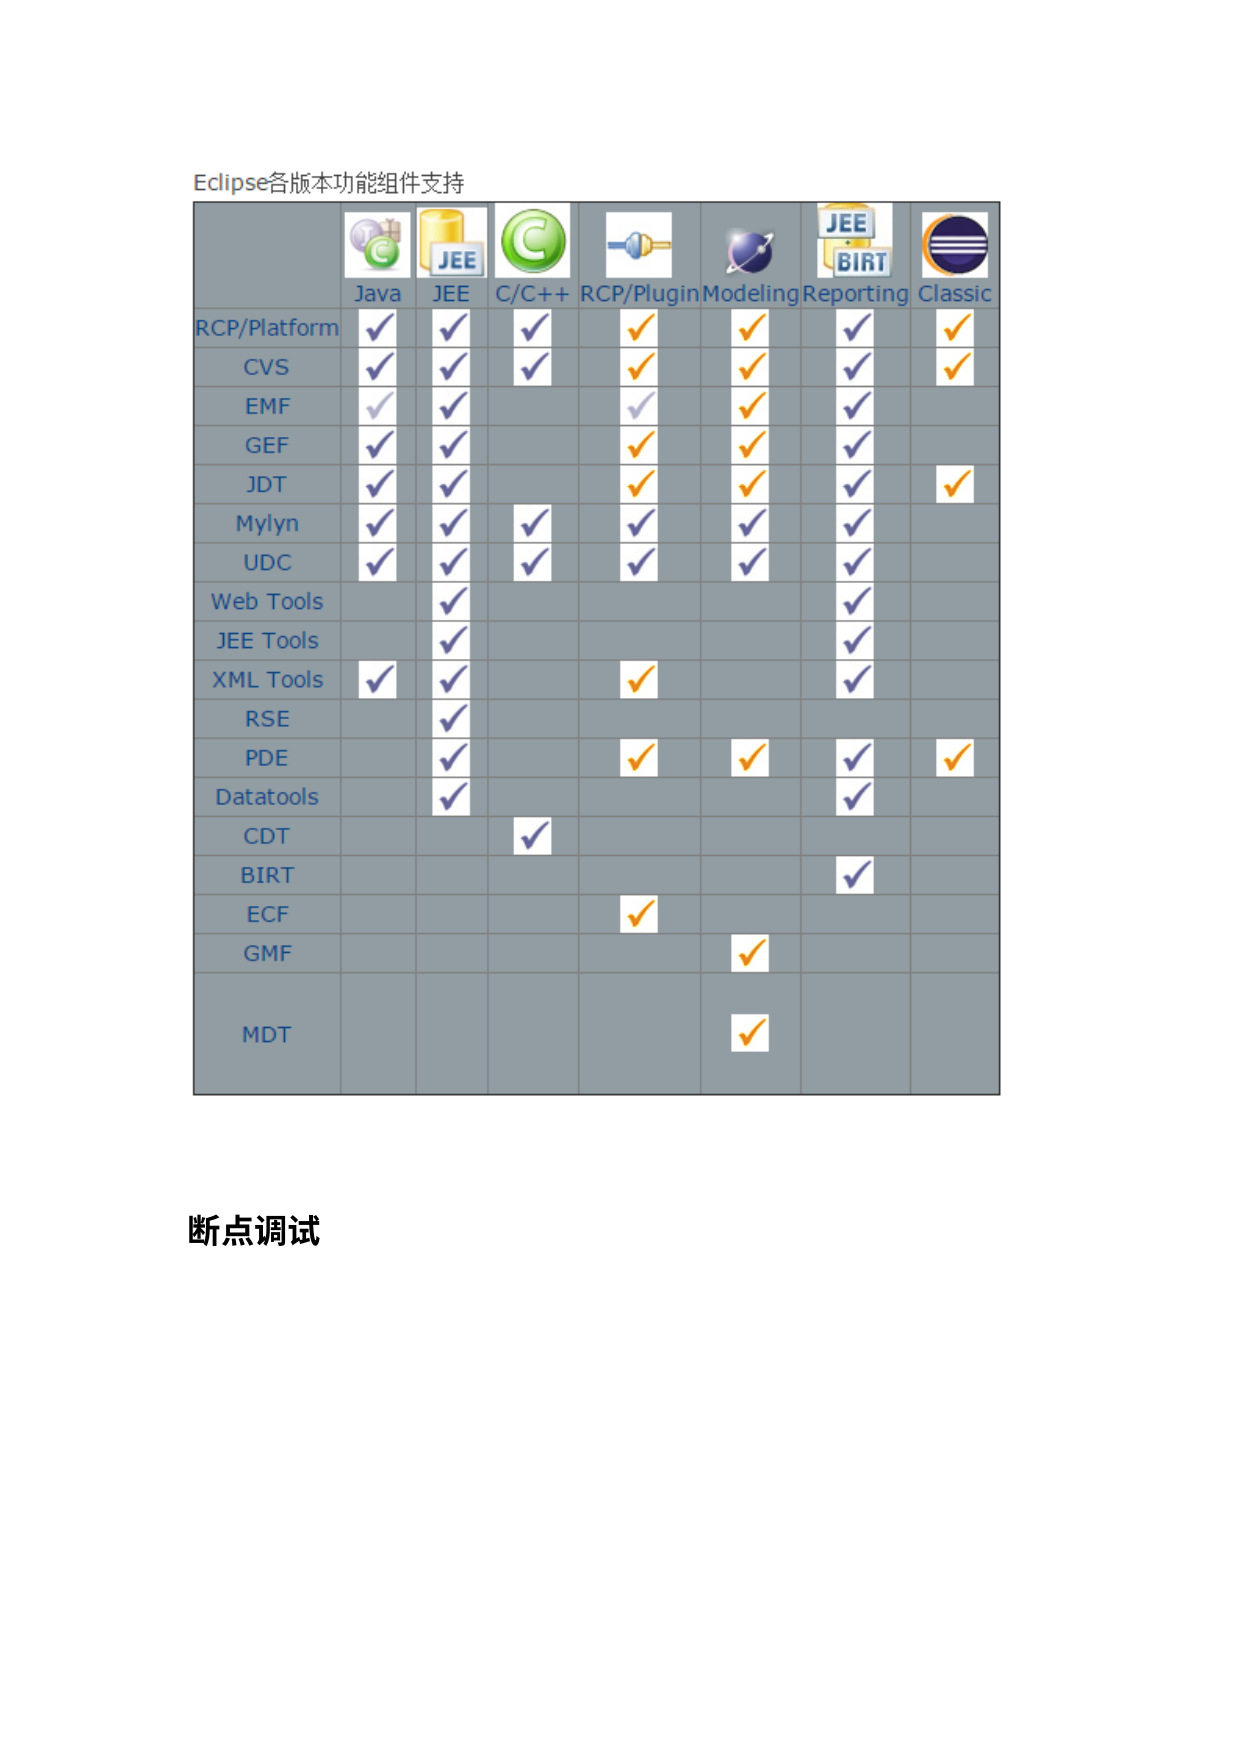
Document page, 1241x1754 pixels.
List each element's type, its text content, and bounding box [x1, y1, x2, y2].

picture [187, 164, 1007, 1102]
subtitle 断点调试 [187, 1197, 1053, 1262]
